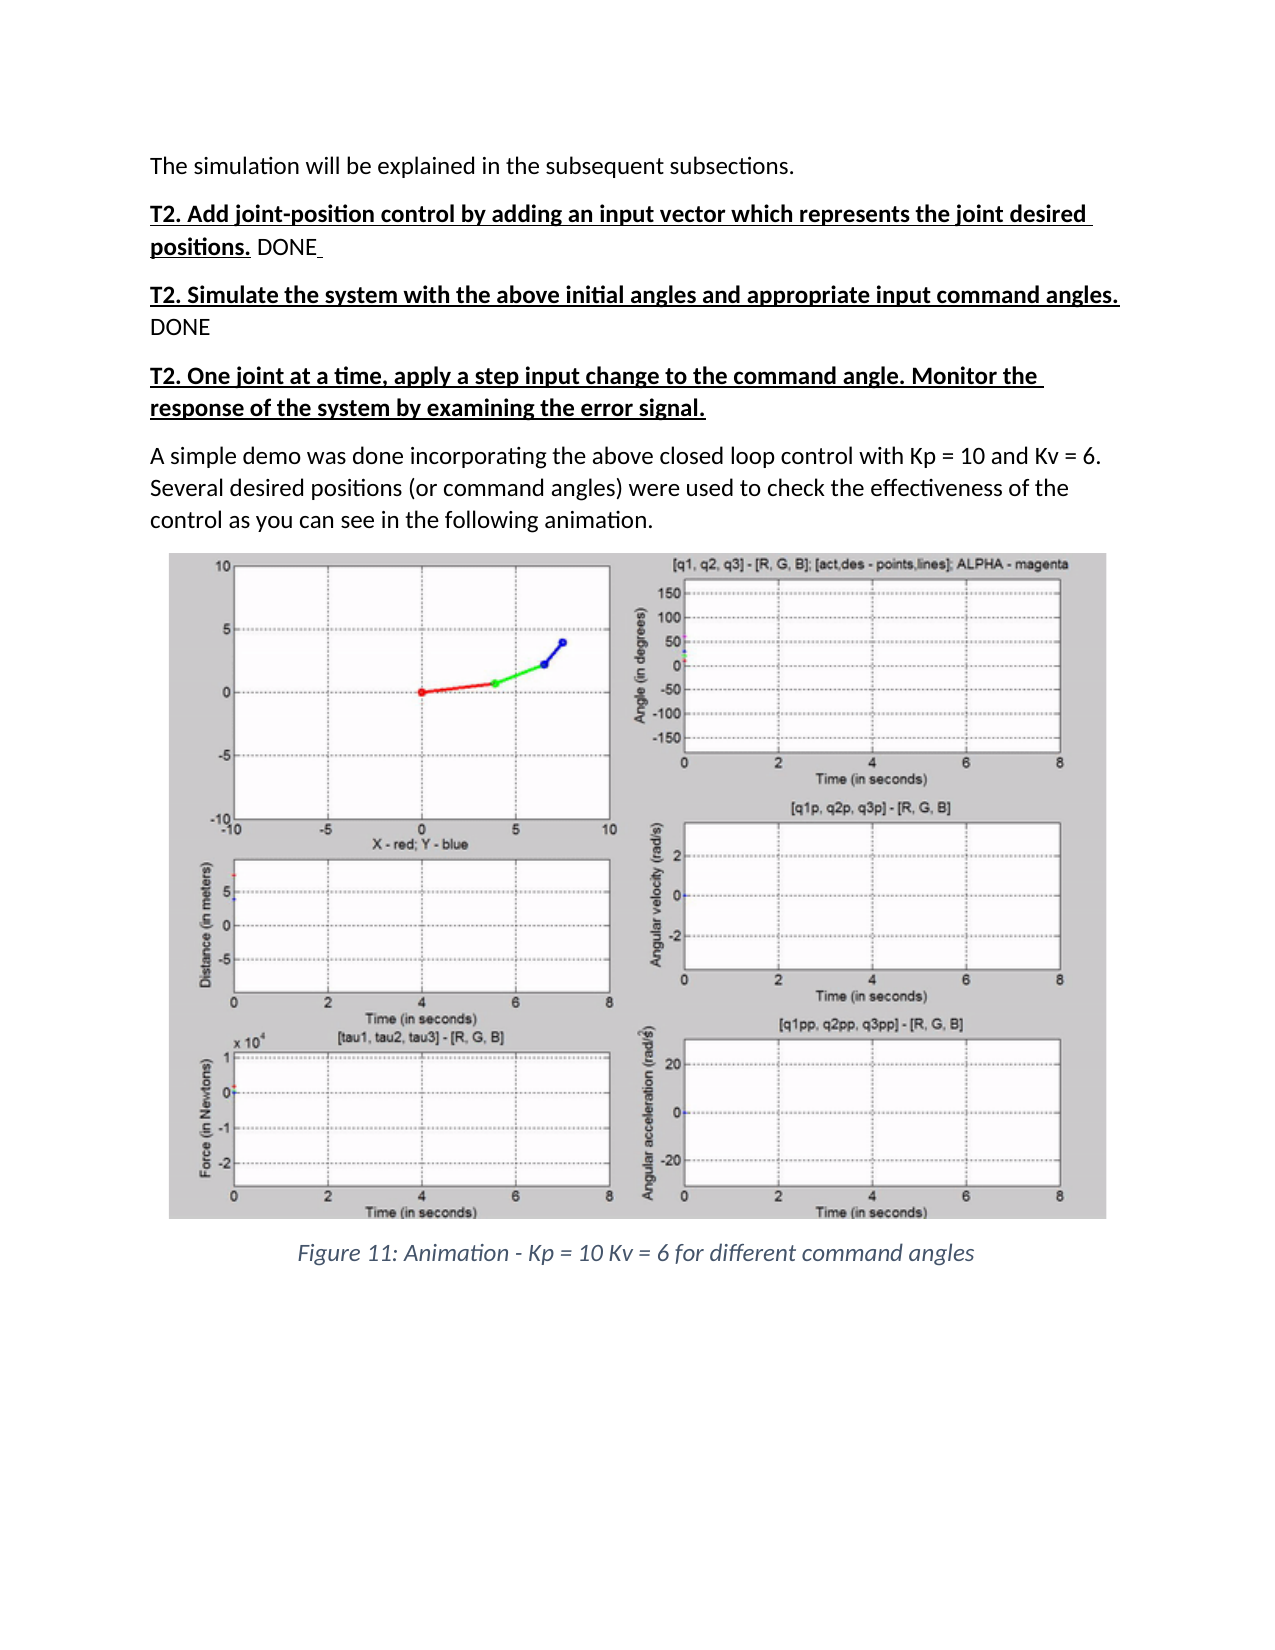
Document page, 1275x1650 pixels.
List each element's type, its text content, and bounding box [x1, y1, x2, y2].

text The simulation will be explained in the subsequent subsections. [150, 150, 1125, 181]
text T2. Simulate the system with the above initial angles and appropriate input command angles. DONE [150, 279, 1125, 342]
text T2. Add joint-position control by adding an input vector which represents the joint desired positions. DONE [150, 199, 1125, 261]
text Figure 11: Animation - Kp = 10 Kv = 6 for different command angles [150, 1237, 1125, 1267]
text T2. One joint at a time, apply a step input change to the command angle. Monitor the response of the system by examining the error signal. [150, 360, 1125, 422]
picture [168, 553, 1107, 1219]
text A simple demo was done incorporating the above closed loop control with Kp = 10 and Kv = 6. Several desired positions (or command angles) were used to check the effectiveness of the control as you can see in the following animation. [150, 441, 1125, 535]
